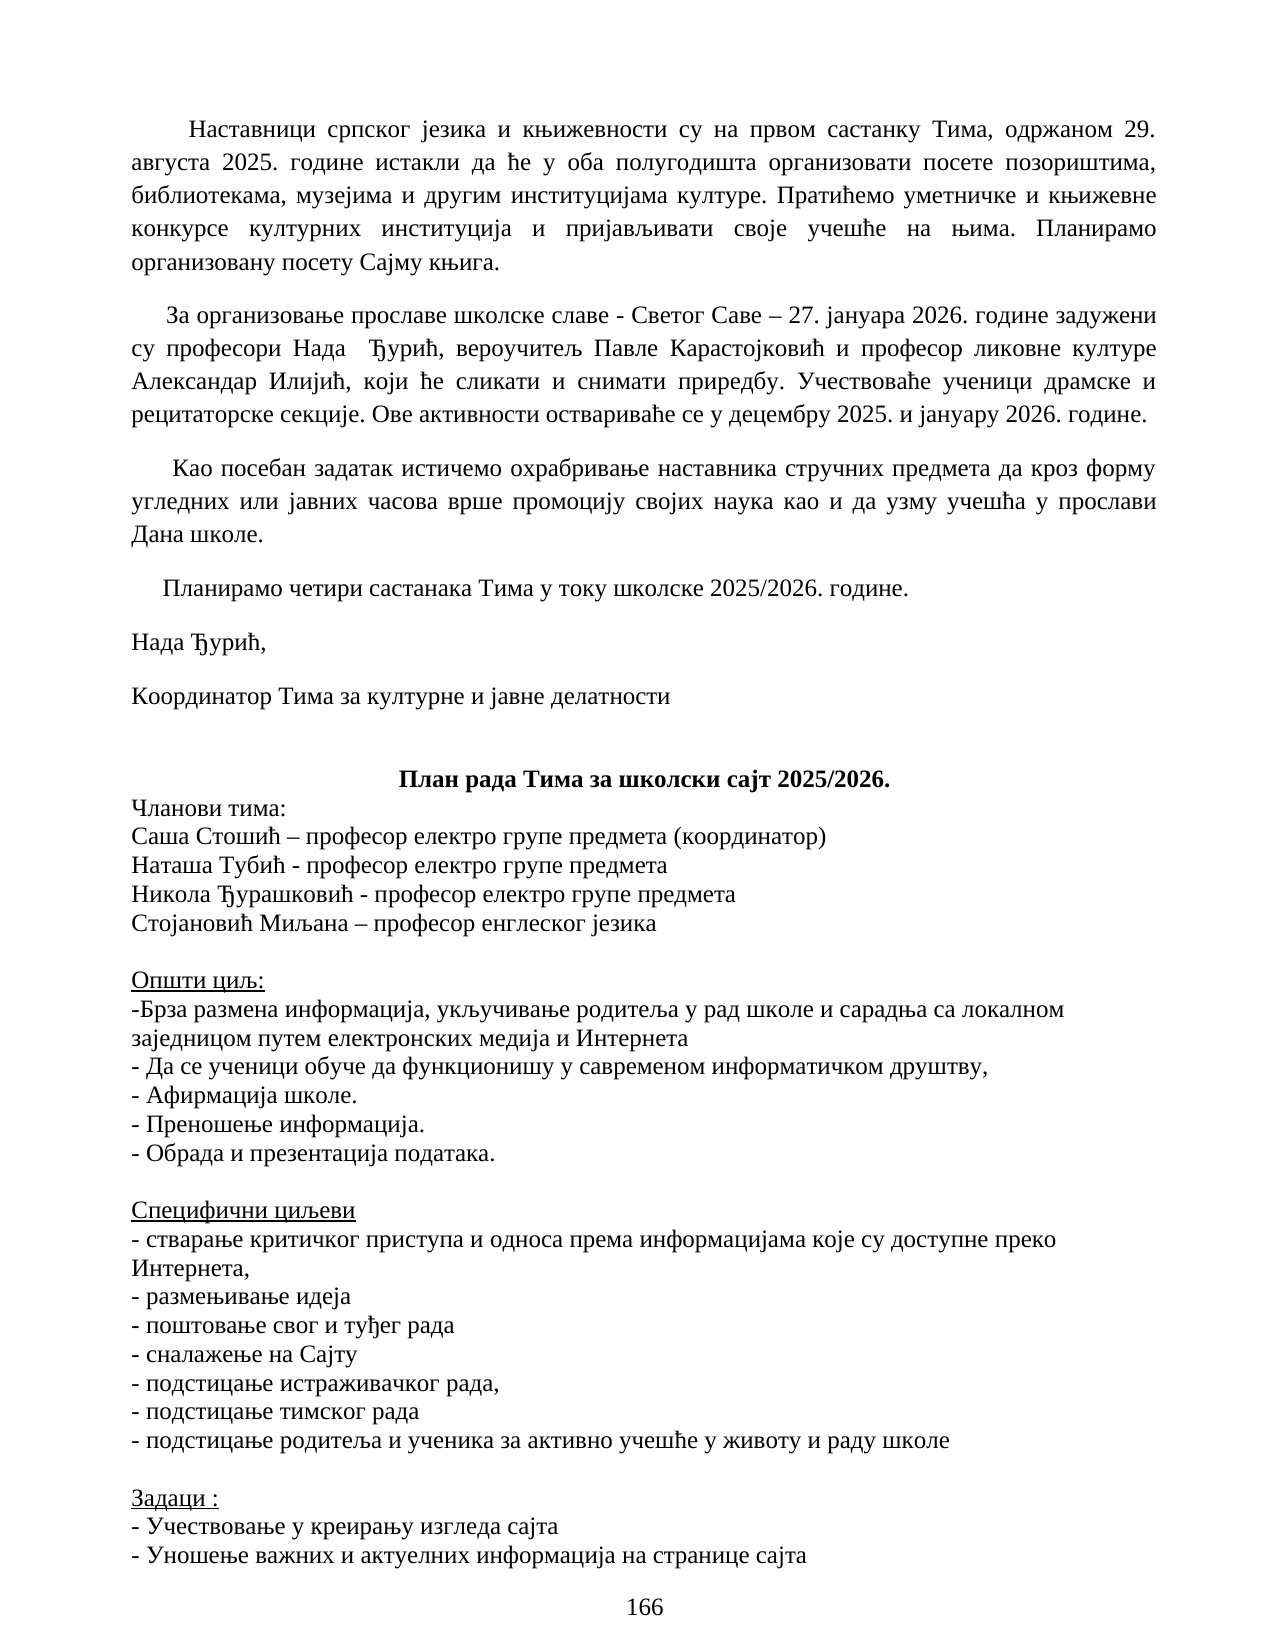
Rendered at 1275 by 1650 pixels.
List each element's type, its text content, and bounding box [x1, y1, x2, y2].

text Интернета, [131, 1253, 1158, 1281]
text За организовање прославе школске славе - Светог Саве – 27. јануара 2026. године задужени су професори Нада Ђурић, вероучитељ Павле Карастојковић и професор ликовне културе Александар Илијић, који ће сликати и снимати приредбу. Учествоваће ученици драмске и рецитаторске секције. Ове активности оствариваће се у децембру 2025. и јануару 2026. године. [131, 300, 1158, 428]
text Координатор Тима за културне и јавне делатности [131, 681, 1158, 710]
text заједницом путем електронских медија и Интернета [131, 1023, 1158, 1051]
text - Уношење важних и актуелних информација на странице сајта [131, 1540, 1158, 1569]
text Задаци : [131, 1483, 1158, 1511]
text Општи циљ: [131, 965, 1158, 994]
text - Преношење информација. [131, 1109, 1158, 1138]
text Специфични циљеви [131, 1195, 1158, 1224]
text Нада Ђурић, [131, 627, 1158, 656]
text Никола Ђурашковић - професор електро групе предмета [131, 879, 1158, 908]
text Чланови тима: [131, 793, 1158, 821]
text Наставници српског језика и књижевности су на првом састанку Тима, одржаном 29. августа 2025. године истакли да ће у оба полугодишта организовати посете позориштима, библиотекама, музејима и другим институцијама културе. Пратићемо уметничке и књижевне конкурсе културних институција и пријављивати своје учешће на њима. Планирамо организовану посету Сајму књига. [131, 114, 1158, 275]
text - размењивање идеја [131, 1281, 1158, 1310]
text Стојановић Миљана – професор енглеског језика [131, 908, 1158, 936]
text - подстицање родитеља и ученика за активно учешће у животу и раду школе [131, 1425, 1158, 1454]
text - сналажење на Сајту [131, 1339, 1158, 1368]
text - подстицање истраживачког рада, [131, 1368, 1158, 1396]
text - Да се ученици обуче да функционишу у савременом информатичком друштву, [131, 1051, 1158, 1080]
text -Брза размена информација, укључивање родитеља у рад школе и сарадња са локалном [131, 994, 1158, 1023]
text - Афирмација школе. [131, 1080, 1158, 1109]
text - поштовање свог и туђег рада [131, 1310, 1158, 1339]
text - подстицање тимског рада [131, 1396, 1158, 1425]
text Планирамо четири састанака Тима у току школске 2025/2026. године. [131, 573, 1158, 602]
subtitle План рада Тима за школски сајт 2025/2026. [131, 764, 1158, 793]
text Саша Стошић – професор електро групе предмета (координатор) [131, 821, 1158, 850]
text - Обрада и презентација података. [131, 1138, 1158, 1166]
text Као посебан задатак истичемо охрабривање наставника стручних предмета да кроз форму угледних или јавних часова врше промоцију својих наука као и да узму учешћа у прослави Дана школе. [131, 453, 1158, 548]
text - Учествовање у креирању изгледа сајта [131, 1511, 1158, 1540]
text Наташа Тубић - професор електро групе предмета [131, 850, 1158, 879]
text - стварање критичког приступа и односа према информацијама које су доступне преко [131, 1224, 1158, 1253]
